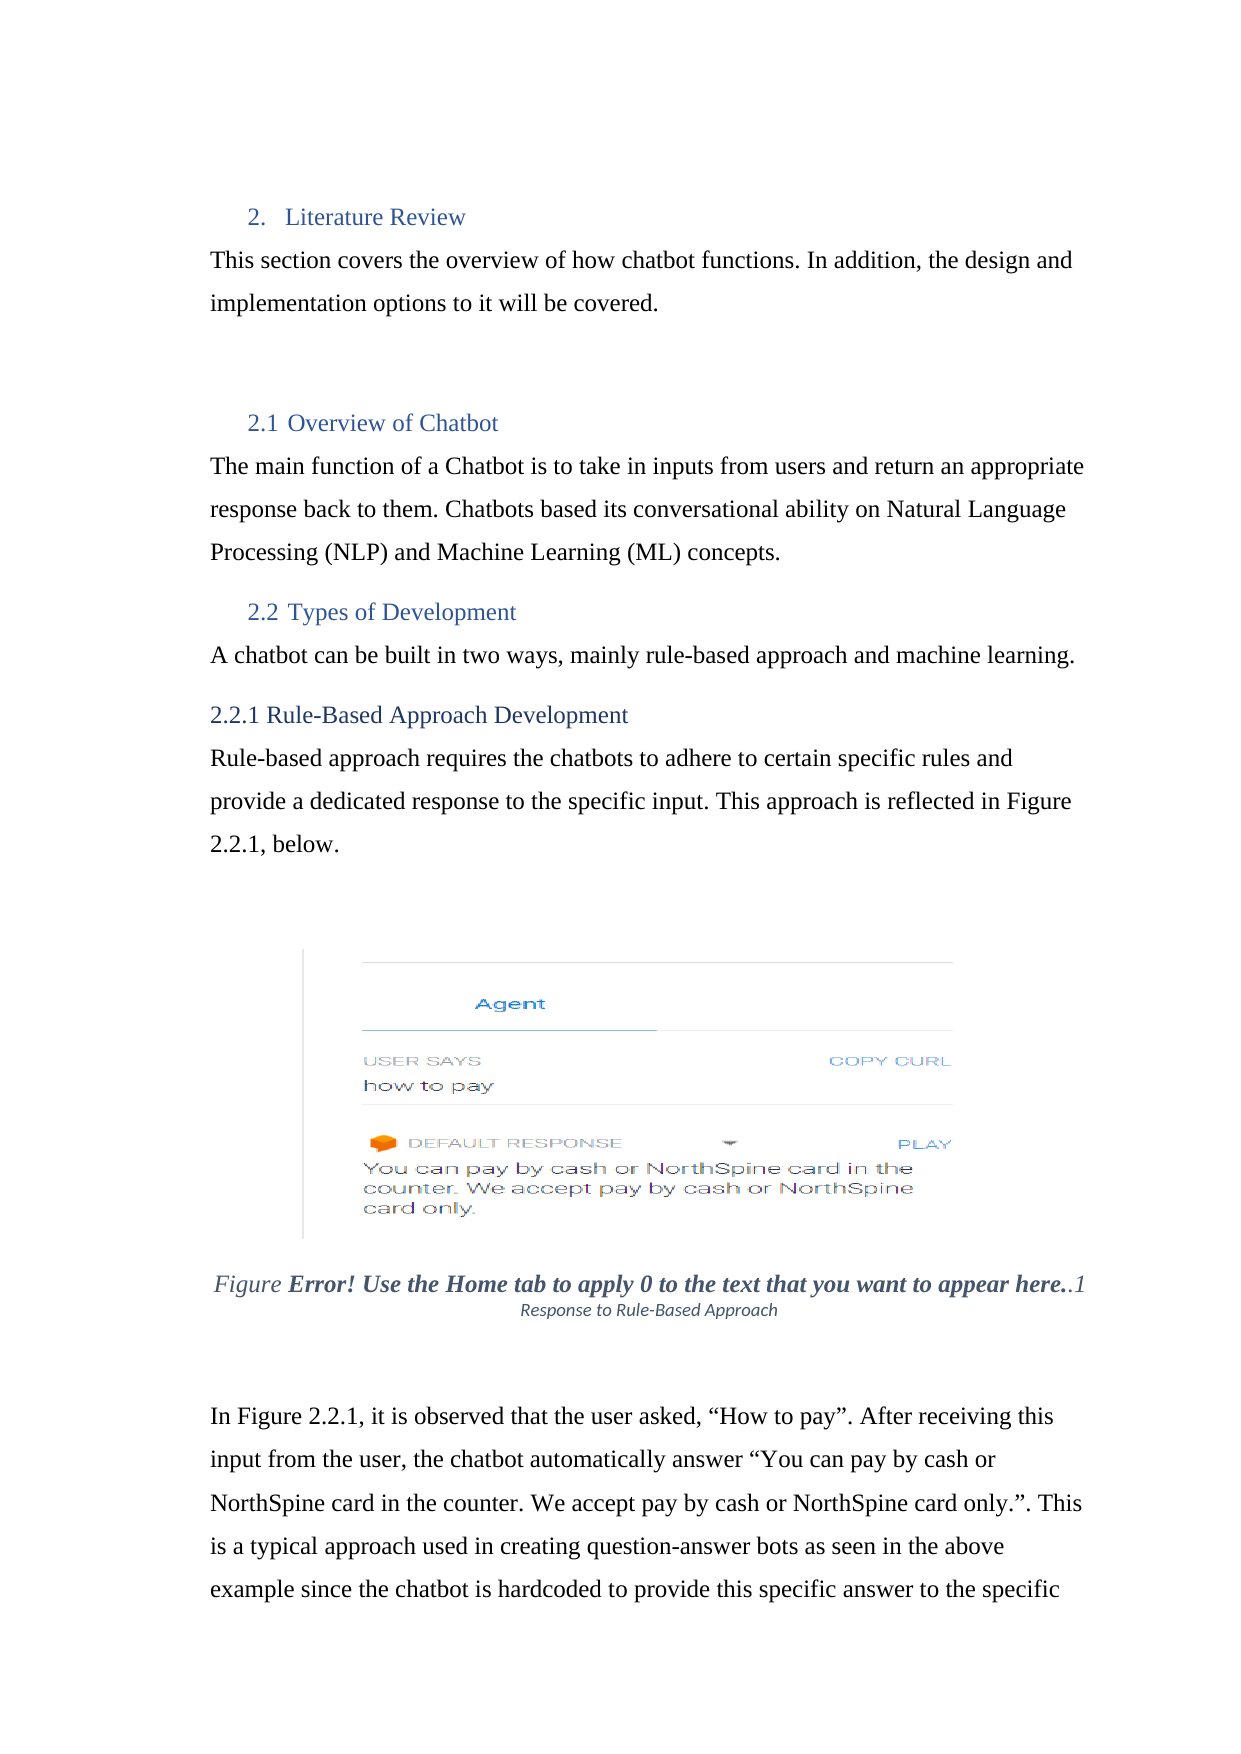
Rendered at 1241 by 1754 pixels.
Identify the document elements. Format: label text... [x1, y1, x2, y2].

subtitle Types of Development [247, 597, 1090, 626]
text Figure Error! Use the Home tab to apply 0 to the text that you want to appear here..1 Response to Rule-Based Approach [210, 1269, 1090, 1321]
text The main function of a Chatbot is to take in inputs from users and return an appropriate response back to them. Chatbots based its conversational ability on Natural Language Processing (NLP) and Machine Learning (ML) concepts. [210, 451, 1090, 566]
picture [297, 949, 1003, 1239]
text Rule-based approach requires the chatbots to adhere to certain specific rules and provide a dedicated response to the specific input. This approach is reflected in Figure 2.2.1, below. [210, 743, 1090, 858]
subtitle 2.2.1 Rule-Based Approach Development [210, 700, 1090, 729]
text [210, 1401, 1090, 1603]
text This section covers the overview of how chatbot functions. In addition, the design and implementation options to it will be covered. [210, 245, 1090, 317]
subtitle Literature Review [247, 202, 1090, 231]
text A chatbot can be built in two ways, mainly rule-based approach and machine learning. [210, 640, 1090, 669]
subtitle Overview of Chatbot [247, 408, 1090, 437]
